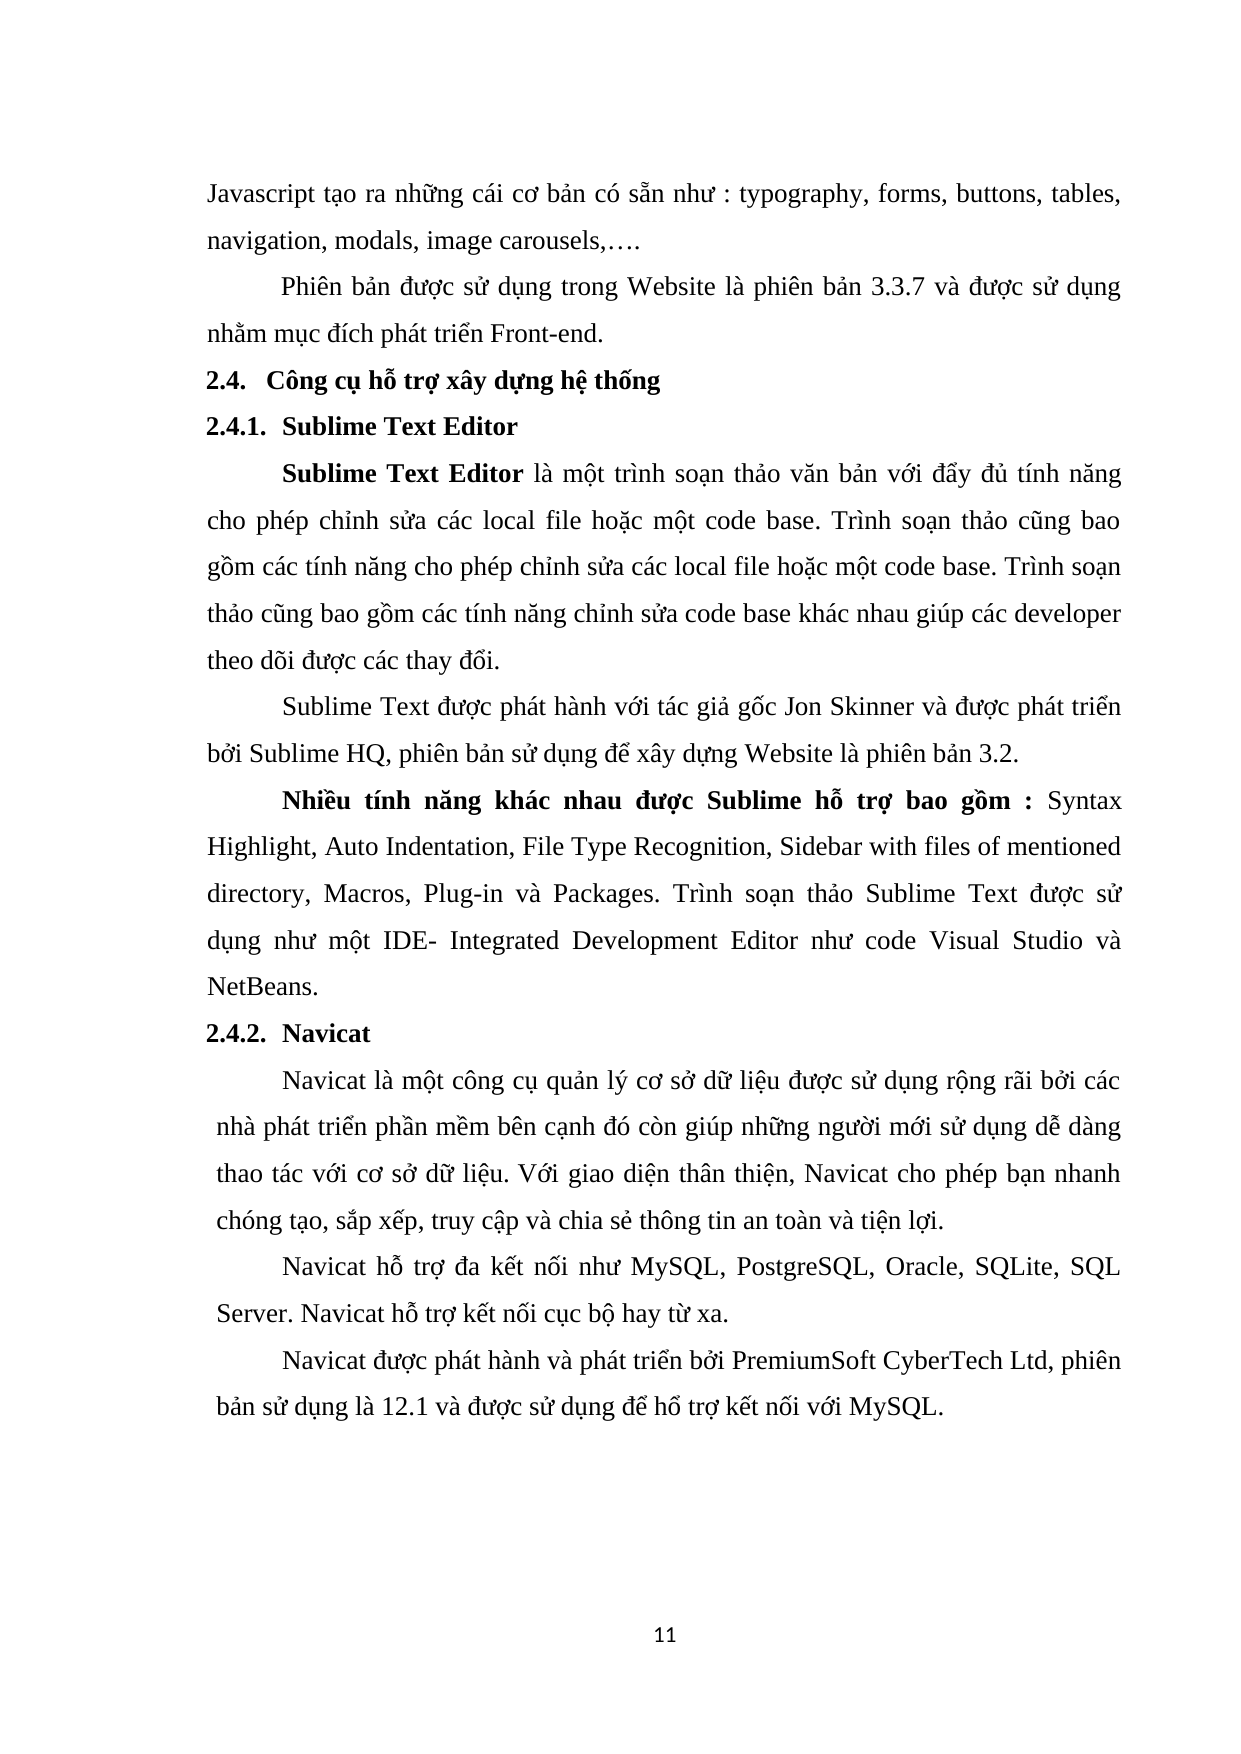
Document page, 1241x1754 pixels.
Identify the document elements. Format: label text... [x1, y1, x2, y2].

list Sublime Text Editor [206, 411, 1122, 442]
text Navicat hỗ trợ đa kết nối như MySQL, PostgreSQL, Oracle, SQLite, SQL Server. Navicat hỗ trợ kết nối cục bộ hay từ xa. [216, 1251, 1122, 1328]
list Sublime Text được phát hành với tác giả gốc Jon Skinner và được phát triển bởi Sublime HQ, phiên bản sử dụng để xây dựng Website là phiên bản 3.2. [207, 691, 1122, 768]
list Sublime Text Editor là một trình soạn thảo văn bản với đẩy đủ tính năng cho phép chỉnh sửa các local file hoặc một code base. Trình soạn thảo cũng bao gồm các tính năng cho phép chỉnh sửa các local file hoặc một code base. Trình soạn thảo cũng bao gồm các tính năng chỉnh sửa code base khác nhau giúp các developer theo dõi được các thay đổi. [207, 457, 1122, 675]
text Navicat là một công cụ quản lý cơ sở dữ liệu được sử dụng rộng rãi bởi các nhà phát triển phần mềm bên cạnh đó còn giúp những người mới sử dụng dễ dàng thao tác với cơ sở dữ liệu. Với giao diện thân thiện, Navicat cho phép bạn nhanh chóng tạo, sắp xếp, truy cập và chia sẻ thông tin an toàn và tiện lợi. [216, 1064, 1122, 1235]
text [207, 177, 1122, 255]
text Phiên bản được sử dụng trong Website là phiên bản 3.3.7 và được sử dụng nhằm mục đích phát triển Front-end. [207, 271, 1122, 348]
list Nhiều tính năng khác nhau được Sublime hỗ trợ bao gồm : Syntax Highlight, Auto Indentation, File Type Recognition, Sidebar with files of mentioned directory, Macros, Plug-in và Packages. Trình soạn thảo Sublime Text được sử dụng như một IDE- Integrated Development Editor như code Visual Studio và NetBeans. [207, 784, 1122, 1002]
list Navicat [206, 1017, 1122, 1048]
list Công cụ hỗ trợ xây dựng hệ thống [206, 364, 1122, 395]
text Navicat được phát hành và phát triển bởi PremiumSoft CyberTech Ltd, phiên bản sử dụng là 12.1 và được sử dụng để hổ trợ kết nối với MySQL. [216, 1344, 1122, 1422]
